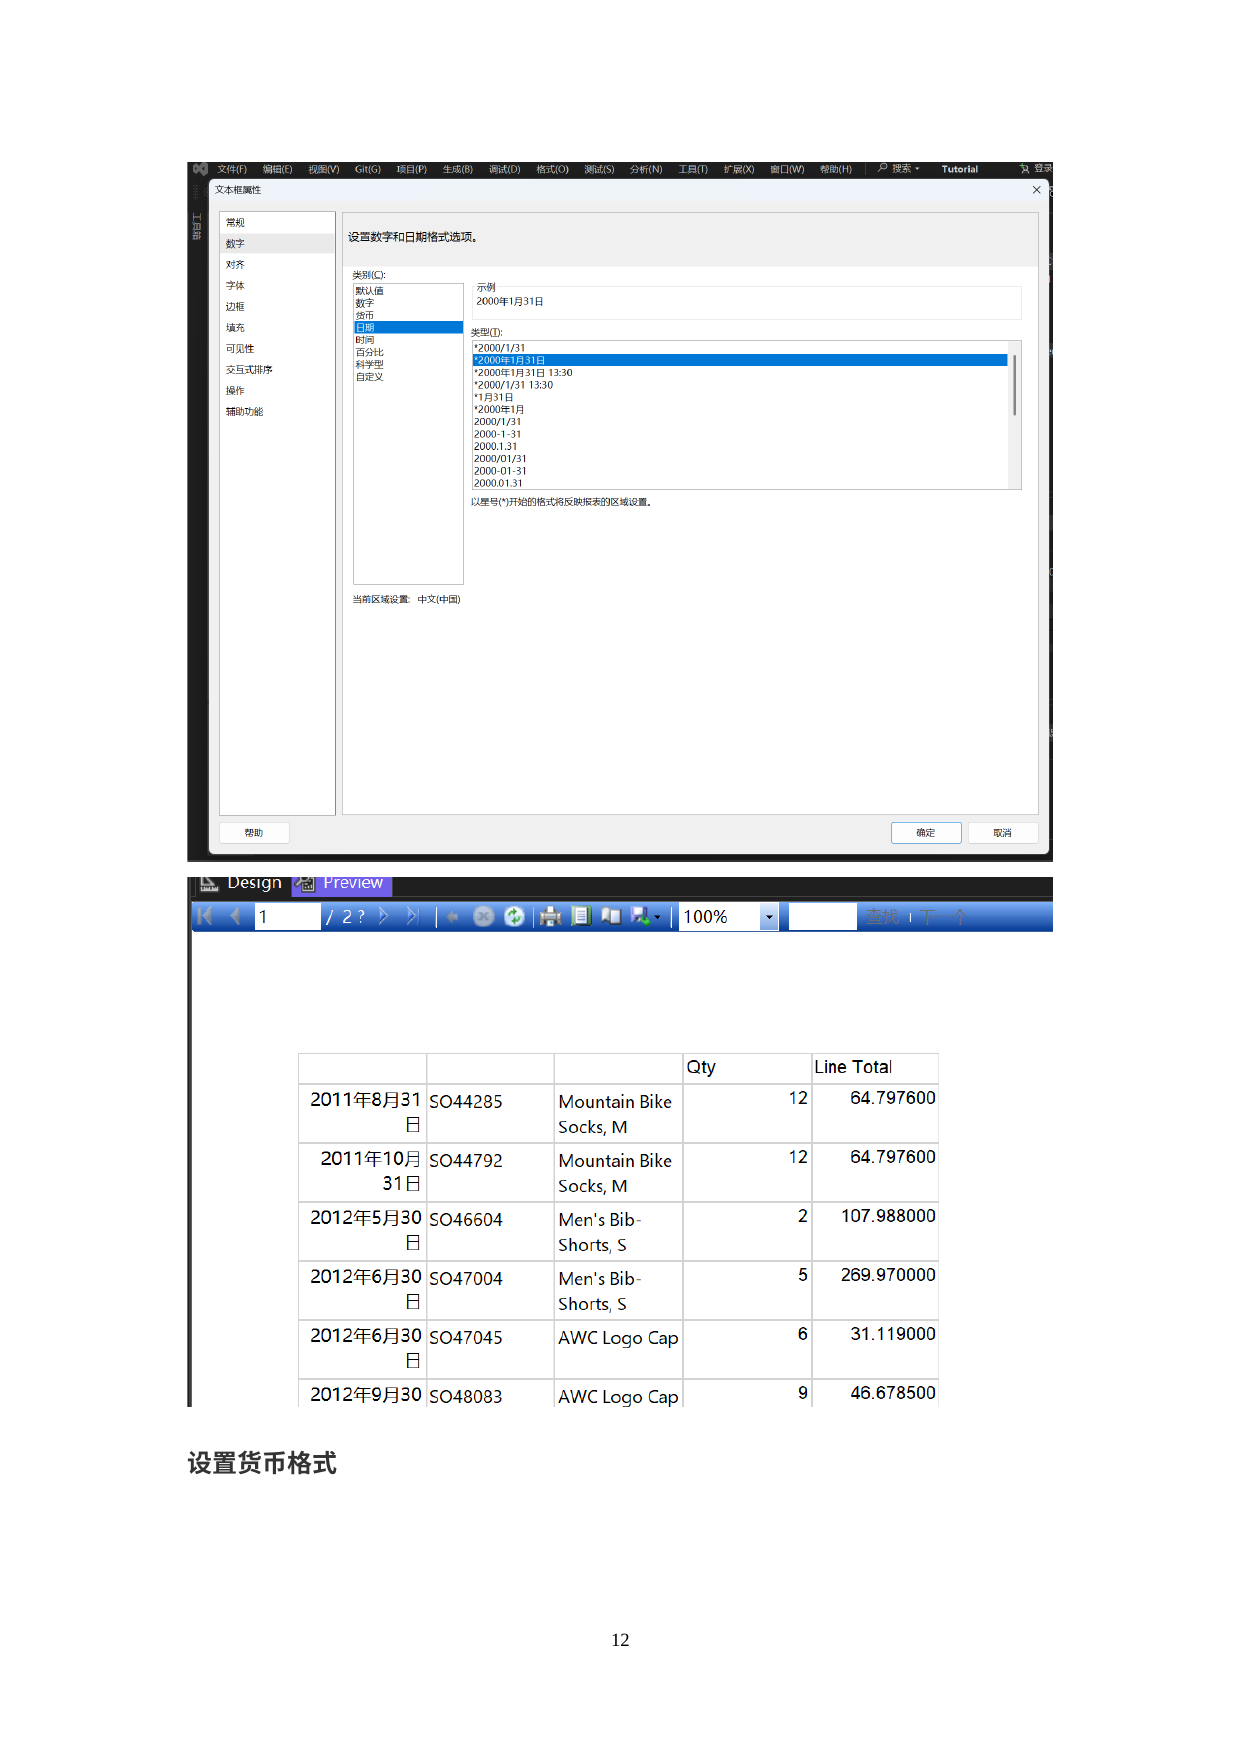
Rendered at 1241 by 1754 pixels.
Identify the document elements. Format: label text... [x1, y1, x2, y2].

picture [187, 877, 1053, 1407]
picture [187, 162, 1053, 862]
text 设置货币格式 [187, 1429, 1053, 1494]
